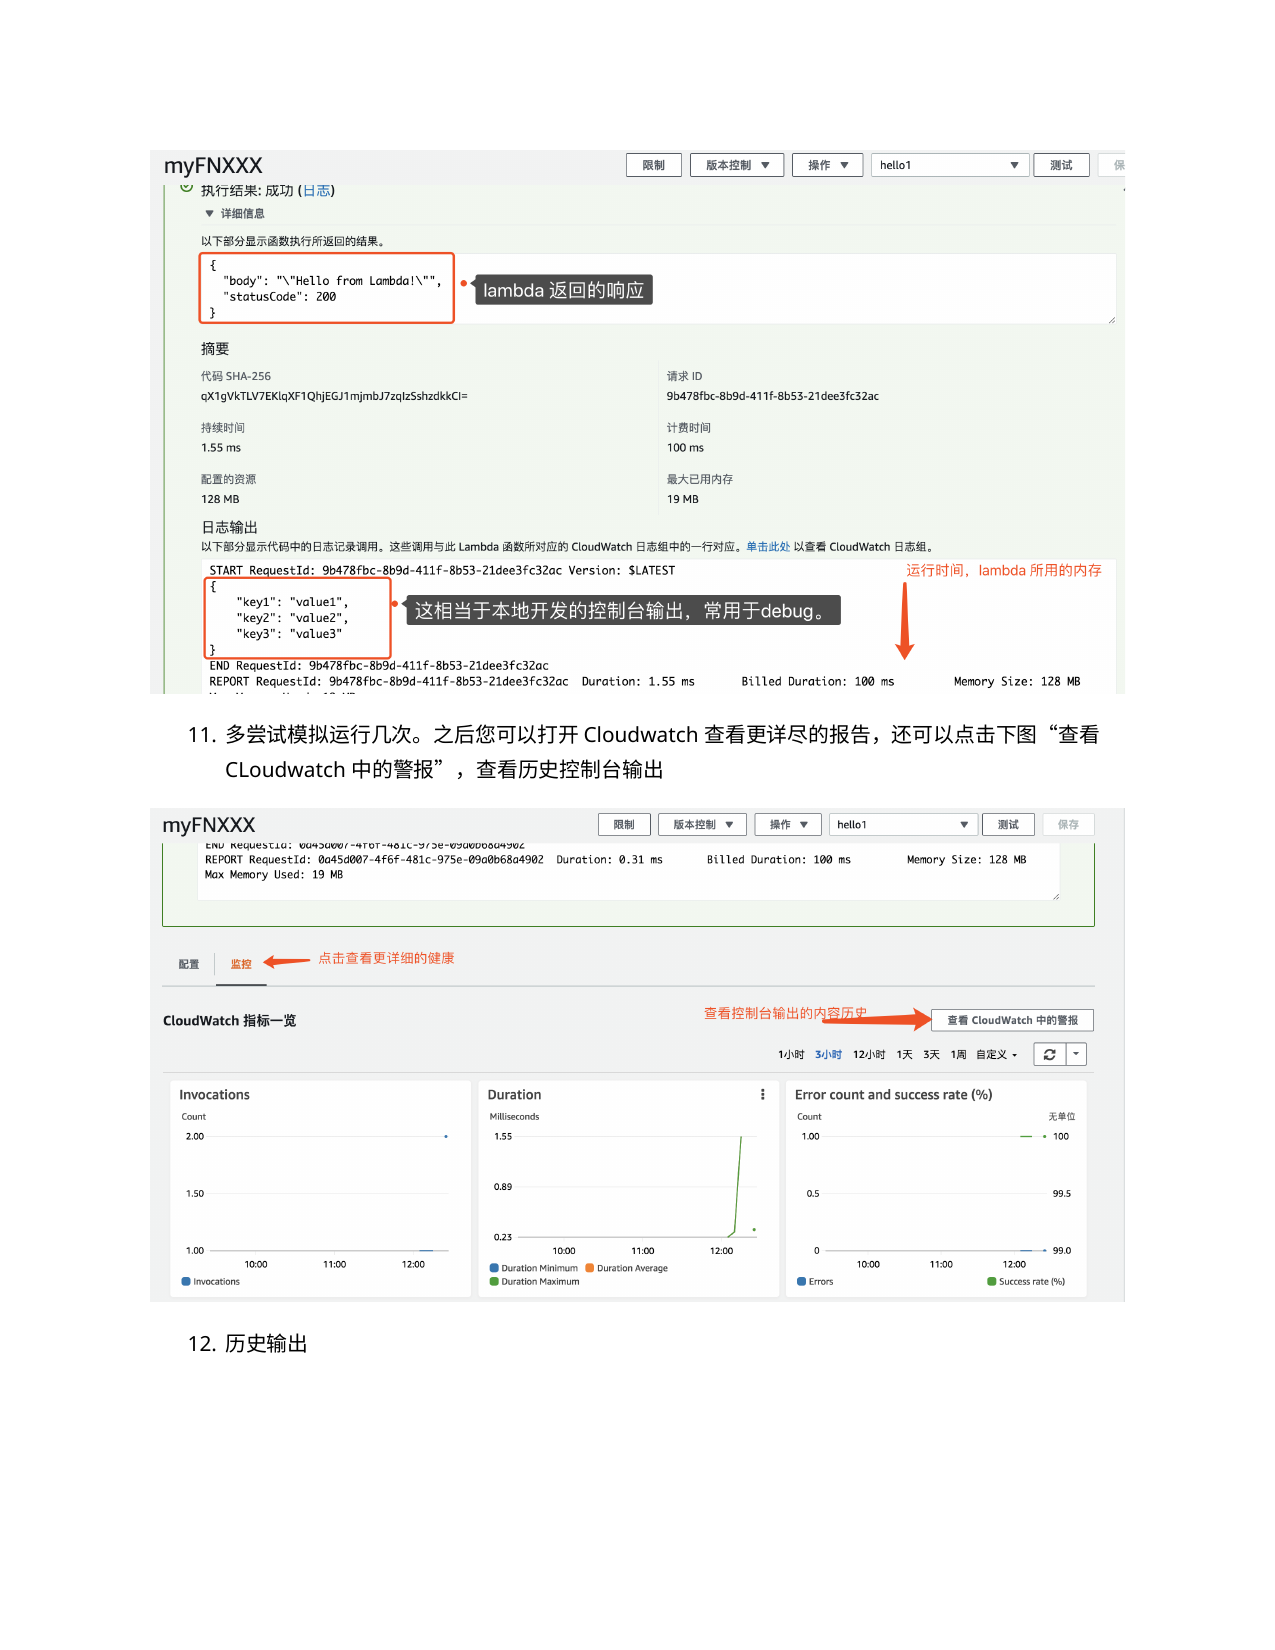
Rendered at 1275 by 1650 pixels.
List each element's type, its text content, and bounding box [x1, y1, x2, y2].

picture [150, 150, 1125, 694]
picture [150, 808, 1125, 1302]
list 多尝试模拟运行几次。之后您可以打开Cloudwatch 查看更详尽的报告，还可以点击下图“查看CLoudwatch 中的警报”，查看历史控制台输出 [187, 718, 1125, 783]
list 历史输出 [187, 1327, 1125, 1357]
